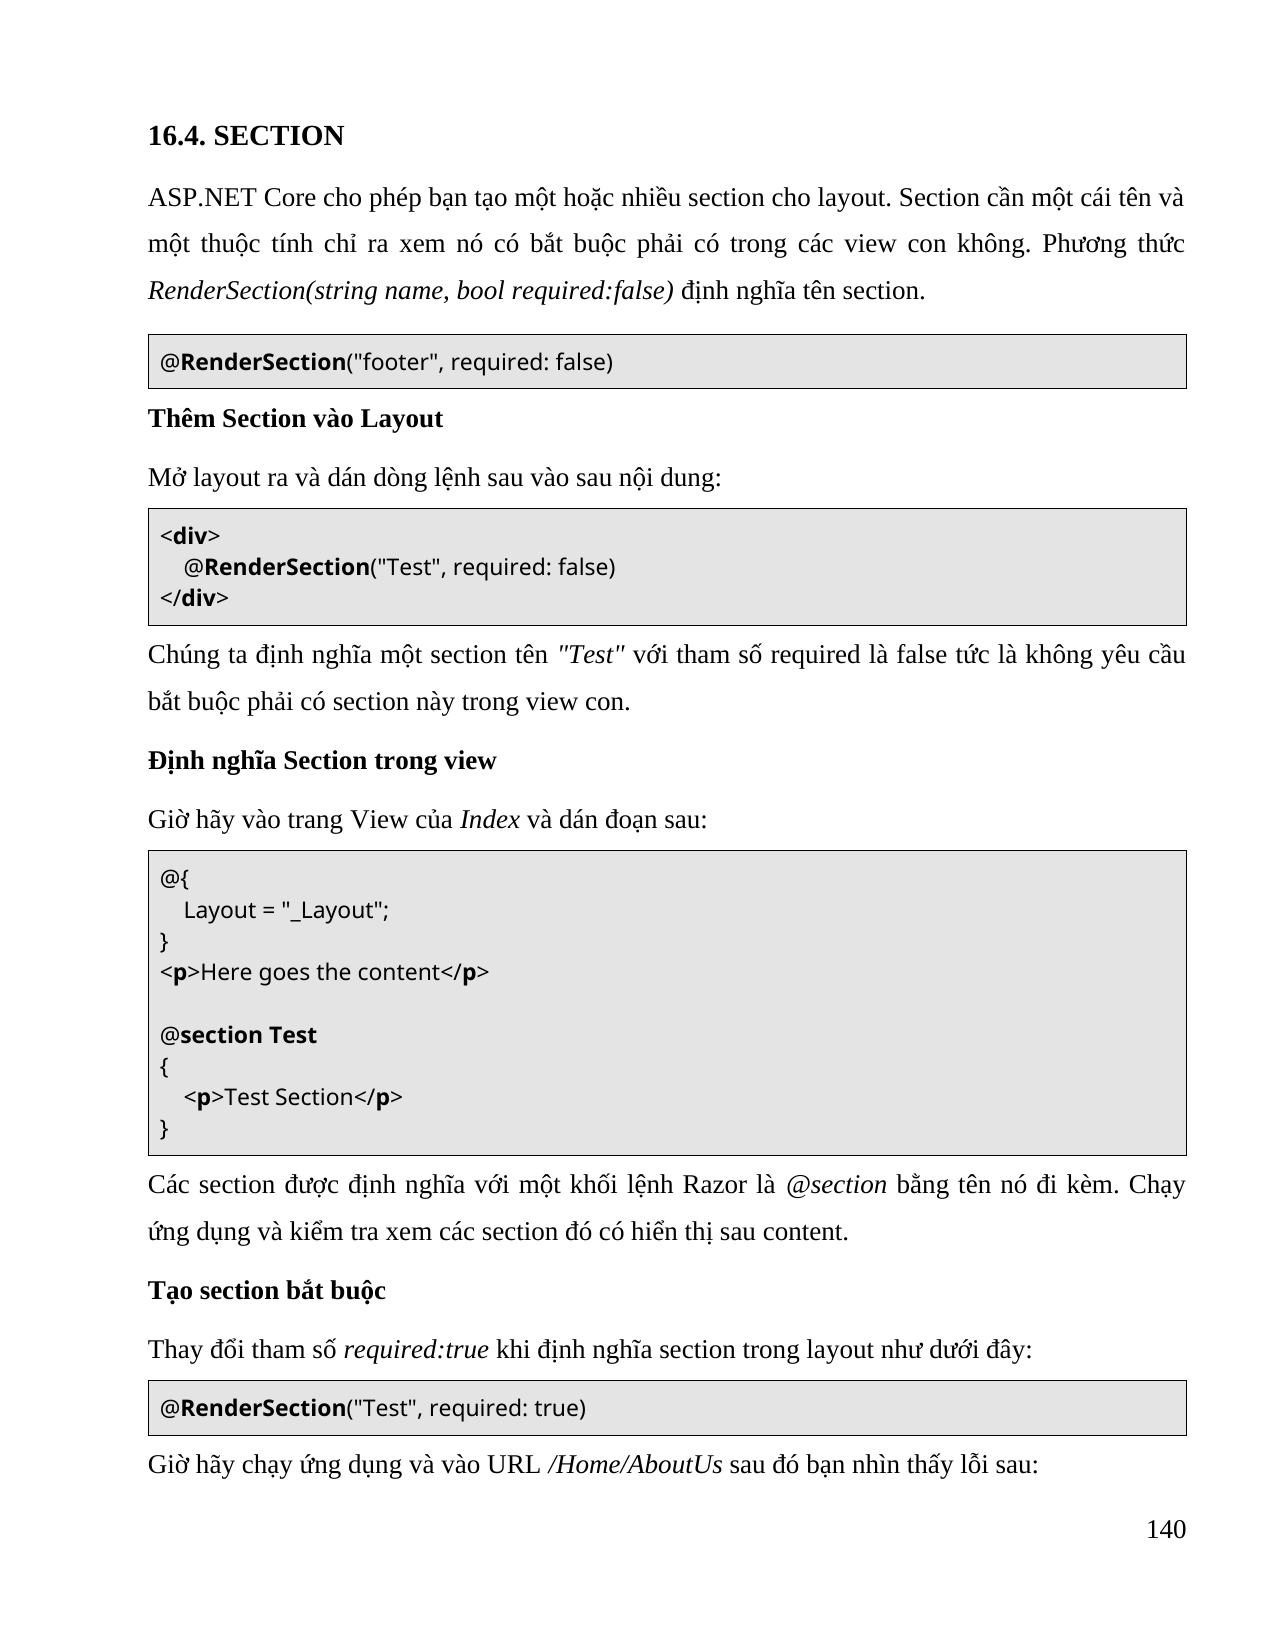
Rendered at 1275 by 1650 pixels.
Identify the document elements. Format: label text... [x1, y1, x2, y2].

text Mở layout ra và dán dòng lệnh sau vào sau nội dung: [148, 461, 1186, 492]
text Định nghĩa Section trong view [148, 744, 1186, 775]
text Giờ hãy vào trang View của Index và dán đoạn sau: [148, 803, 1186, 834]
table_header @{ Layout = "_Layout"; } <p>Here goes the content</p> @section Test { <p>Test Section</p> } [149, 851, 1186, 1155]
table_header @RenderSection("Test", required: true) [149, 1381, 1186, 1435]
text Thêm Section vào Layout [148, 402, 1186, 433]
text Các section được định nghĩa với một khối lệnh Razor là @section bằng tên nó đi kèm. Chạy ứng dụng và kiểm tra xem các section đó có hiển thị sau content. [148, 1168, 1186, 1246]
text Tạo section bắt buộc [148, 1274, 1186, 1305]
table_header @RenderSection("footer", required: false) [149, 335, 1186, 388]
text Giờ hãy chạy ứng dụng và vào URL /Home/AboutUs sau đó bạn nhìn thấy lỗi sau: [148, 1448, 1186, 1479]
table_header <div> @RenderSection("Test", required: false) </div> [149, 509, 1186, 625]
text Chúng ta định nghĩa một section tên "Test" với tham số required là false tức là không yêu cầu bắt buộc phải có section này trong view con. [148, 638, 1186, 716]
text ASP.NET Core cho phép bạn tạo một hoặc nhiều section cho layout. Section cần một cái tên và một thuộc tính chỉ ra xem nó có bắt buộc phải có trong các view con không. Phương thức RenderSection(string name, bool required:false) định nghĩa tên section. [148, 181, 1186, 305]
subtitle 16.4. Section [148, 118, 1186, 152]
text Thay đổi tham số required:true khi định nghĩa section trong layout như dưới đây: [148, 1333, 1186, 1364]
